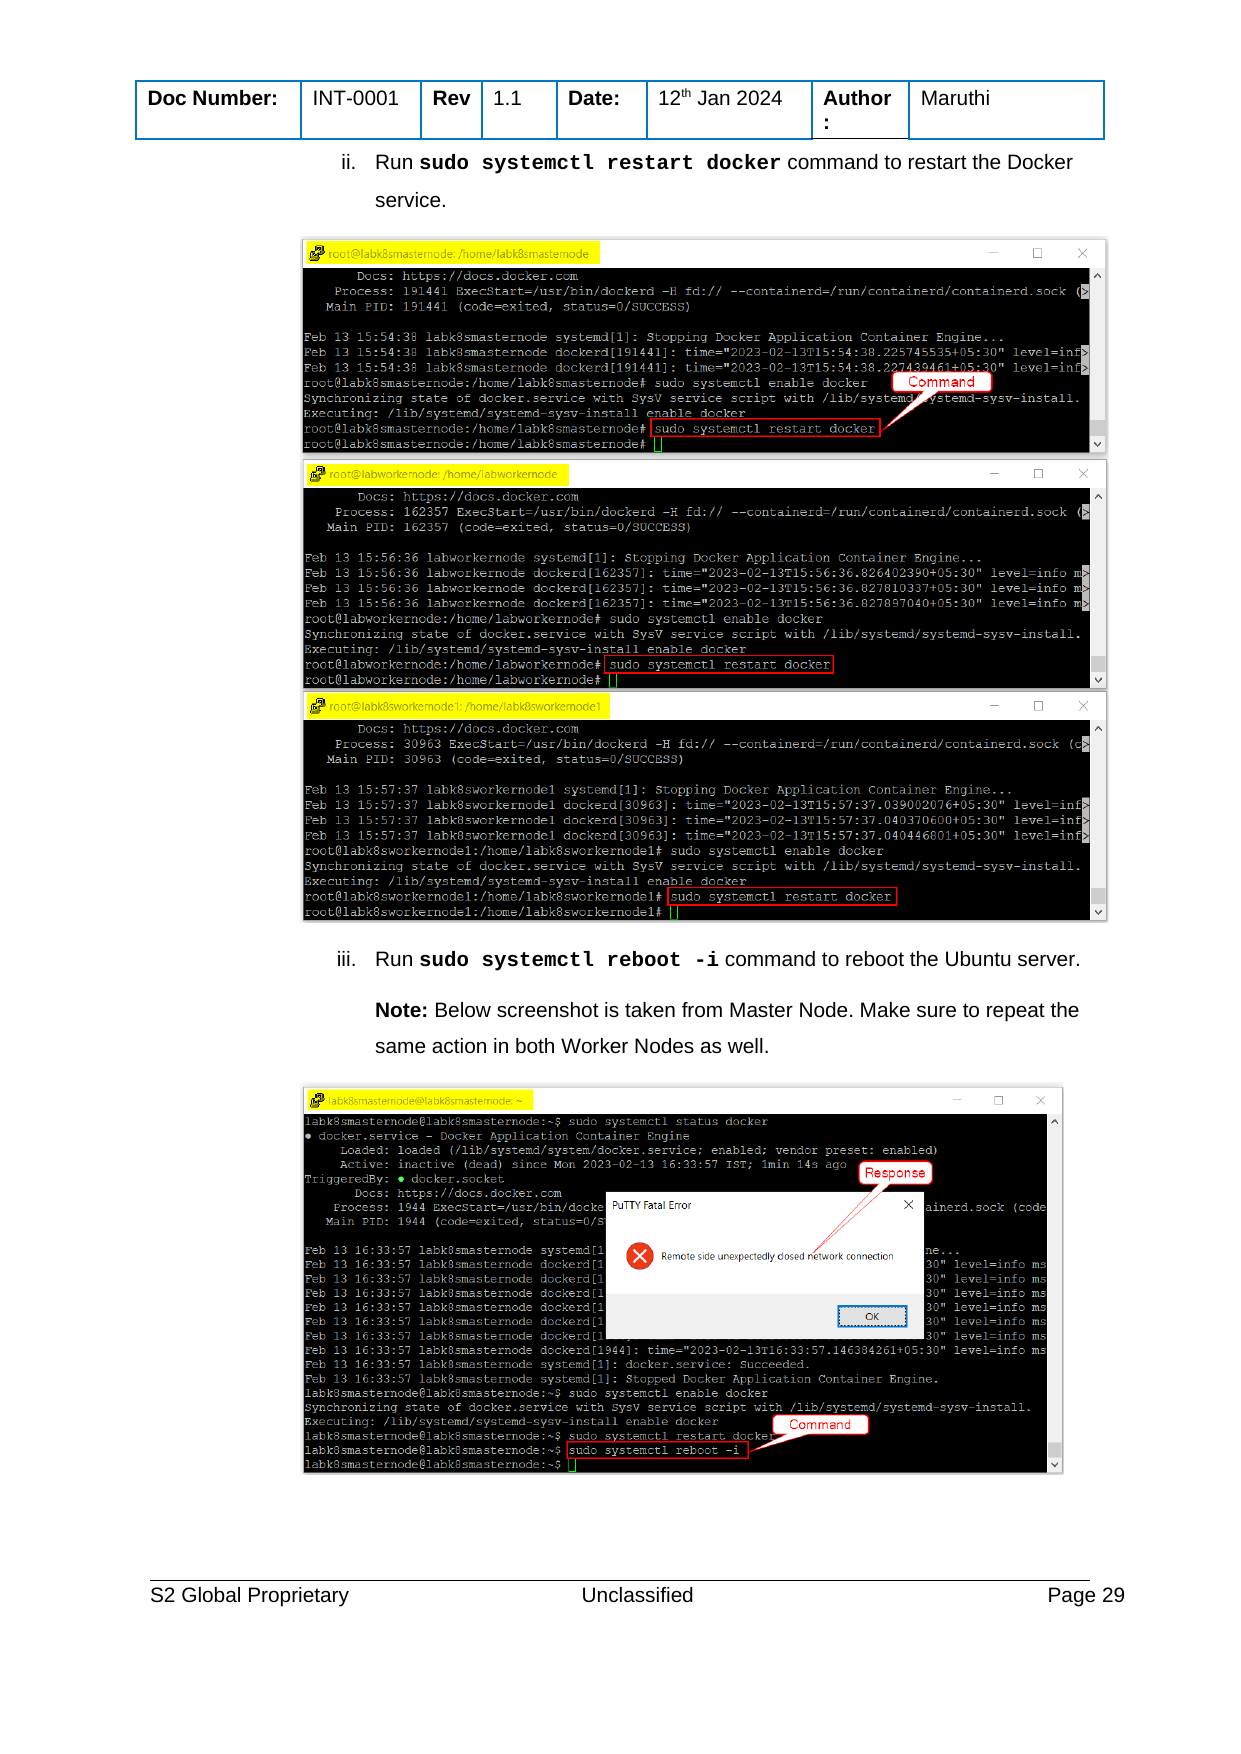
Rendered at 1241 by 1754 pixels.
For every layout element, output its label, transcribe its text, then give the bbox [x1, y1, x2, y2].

list Run sudo systemctl restart docker command to restart the Docker service. [356, 150, 1090, 212]
text Note: Below screenshot is taken from Master Node. Make sure to repeat the same action in both Worker Nodes as well. [375, 998, 1090, 1058]
picture [300, 1082, 1064, 1475]
list Run sudo systemctl reboot -i command to reboot the Ubuntu server. [356, 947, 1090, 973]
picture [300, 236, 1109, 923]
